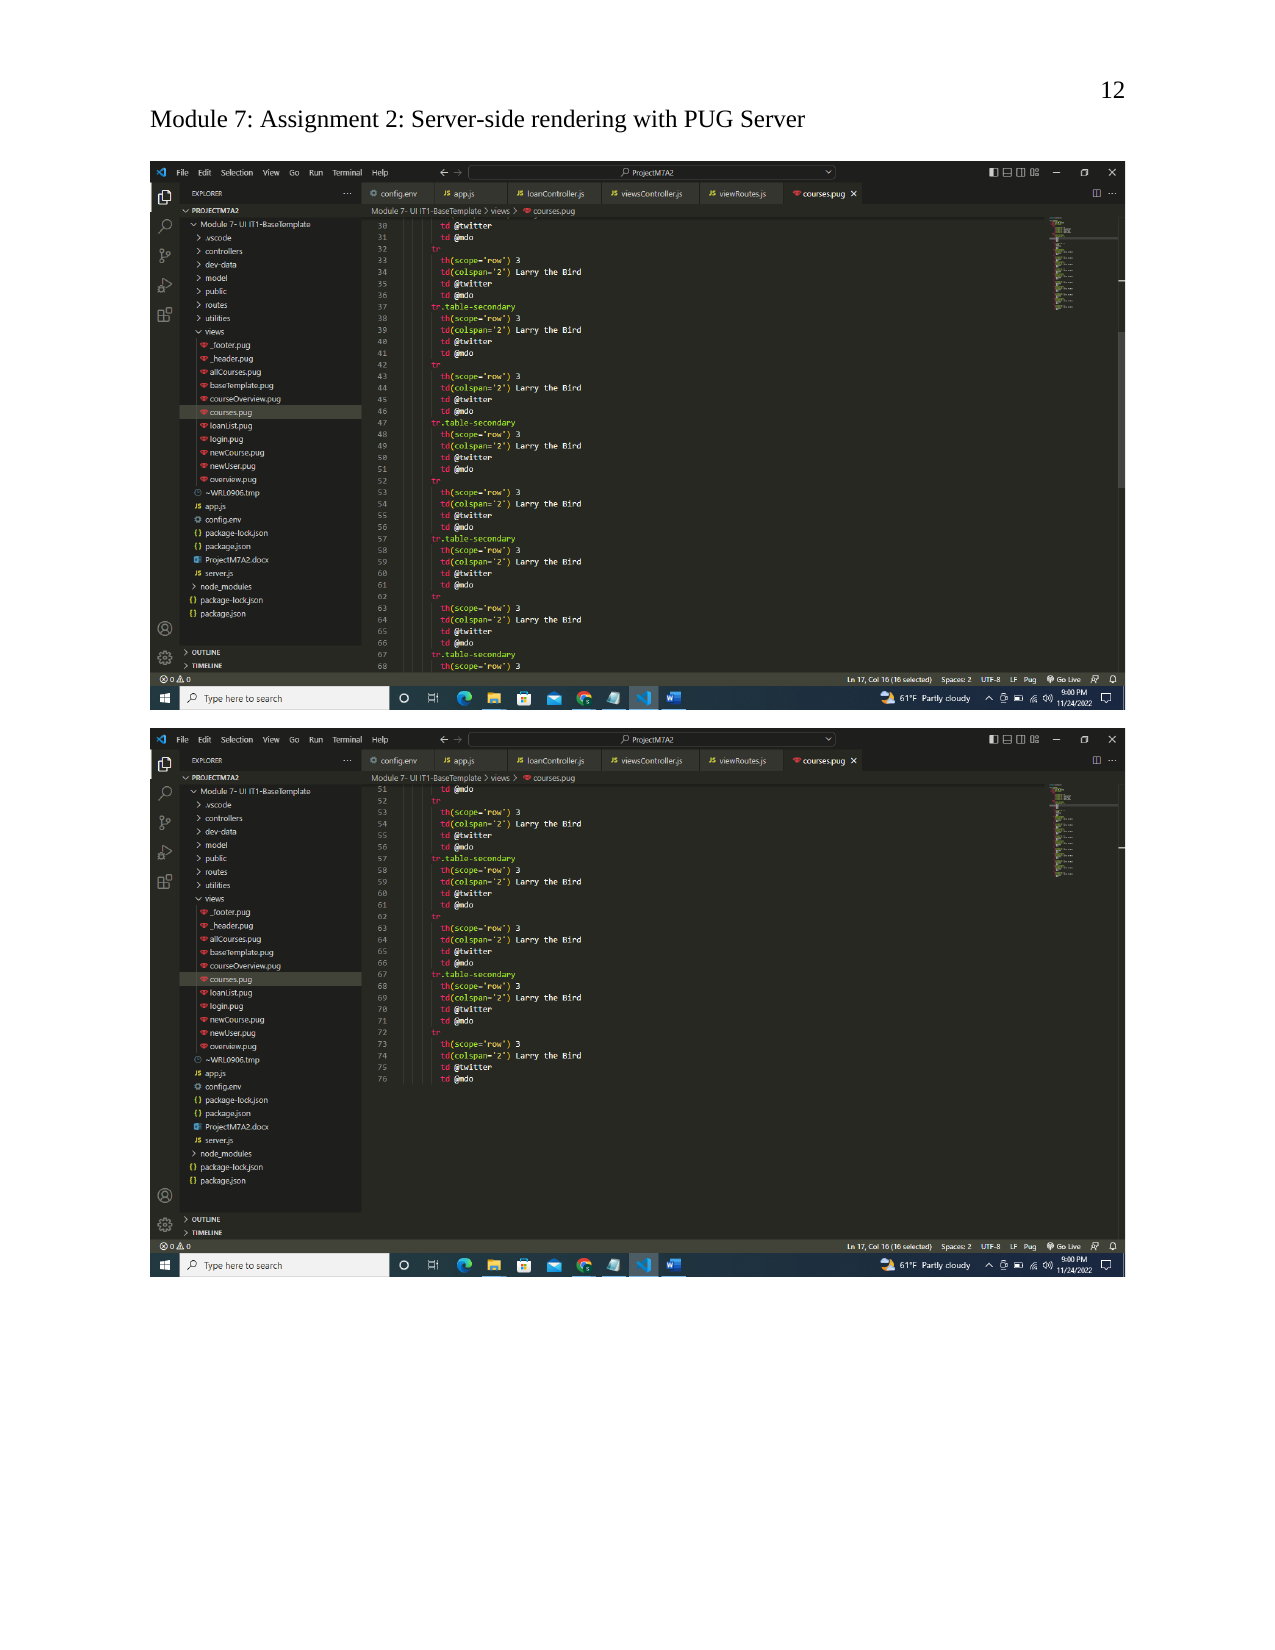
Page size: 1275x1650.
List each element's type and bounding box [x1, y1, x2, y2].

picture [150, 728, 1125, 1277]
picture [150, 161, 1125, 710]
